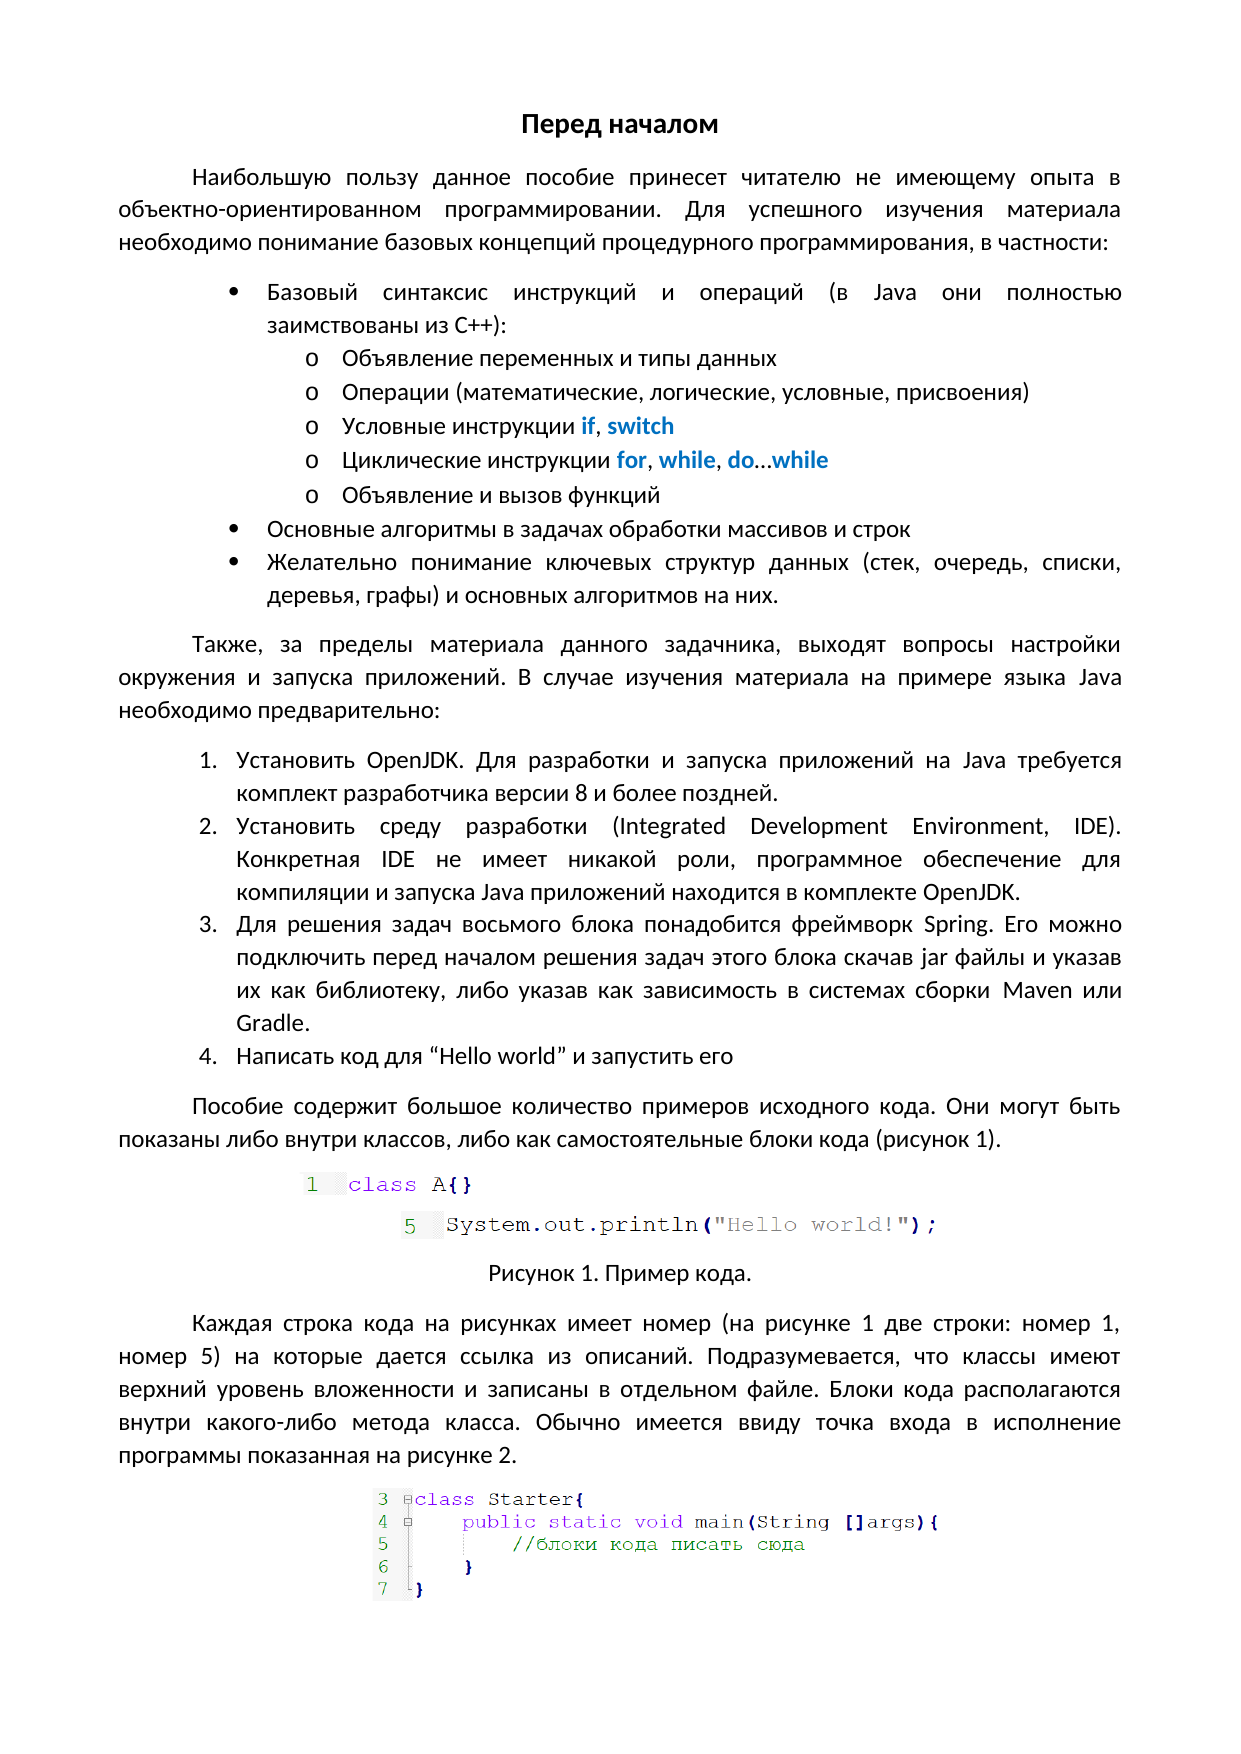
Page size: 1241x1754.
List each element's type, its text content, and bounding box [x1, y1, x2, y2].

text Каждая строка кода на рисунках имеет номер (на рисунке 1 две строки: номер 1, номер 5) на которые дается ссылка из описаний. Подразумевается, что классы имеют верхний уровень вложенности и записаны в отдельном файле. Блоки кода располагаются внутри какого-либо метода класса. Обычно имеется ввиду точка входа в исполнение программы показанная на рисунке 2. [118, 1307, 1122, 1469]
picture [372, 1488, 942, 1601]
text Рисунок 1. Пример кода. [118, 1258, 1122, 1288]
text Наибольшую пользу данное пособие принесет читателю не имеющему опыта в объектно-ориентированном программировании. Для успешного изучения материала необходимо понимание базовых концепций процедурного программирования, в частности: [118, 161, 1122, 257]
list Операции (математические, логические, условные, присвоения) [304, 376, 1122, 408]
list Для решения задач восьмого блока понадобится фреймворк Spring. Его можно подключить перед началом решения задач этого блока скачав jar файлы и указав их как библиотеку, либо указав как зависимость в системах сборки Maven или Gradle. [199, 909, 1122, 1038]
list Установить среду разработки (Integrated Development Environment, IDE). Конкретная IDE не имеет никакой роли, программное обеспечение для компиляции и запуска Java приложений находится в комплекте OpenJDK. [199, 810, 1122, 906]
list Желательно понимание ключевых структур данных (стек, очередь, списки, деревья, графы) и основных алгоритмов на них. [229, 546, 1122, 609]
list Объявление переменных и типы данных [304, 342, 1122, 374]
list Базовый синтаксис инструкций и операций (в Java они полностью заимствованы из С++): [229, 276, 1122, 339]
list Циклические инструкции for, while, do…while [304, 445, 1122, 476]
list Основные алгоритмы в задачах обработки массивов и строк [229, 513, 1122, 544]
list Написать код для “Hello world” и запустить его [199, 1040, 1122, 1071]
text Пособие содержит большое количество примеров исходного кода. Они могут быть показаны либо внутри классов, либо как самостоятельные блоки кода (рисунок 1). [118, 1090, 1122, 1153]
list Условные инструкции if, switch [304, 410, 1122, 442]
list Объявление и вызов функций [304, 479, 1122, 511]
subtitle Перед началом [118, 106, 1122, 141]
text Также, за пределы материала данного задачника, выходят вопросы настройки окружения и запуска приложений. В случае изучения материала на примере языка Java необходимо предварительно: [118, 629, 1122, 725]
list Установить OpenJDK. Для разработки и запуска приложений на Java требуется комплект разработчика версии 8 и более поздней. [199, 744, 1122, 807]
picture [299, 1172, 941, 1239]
